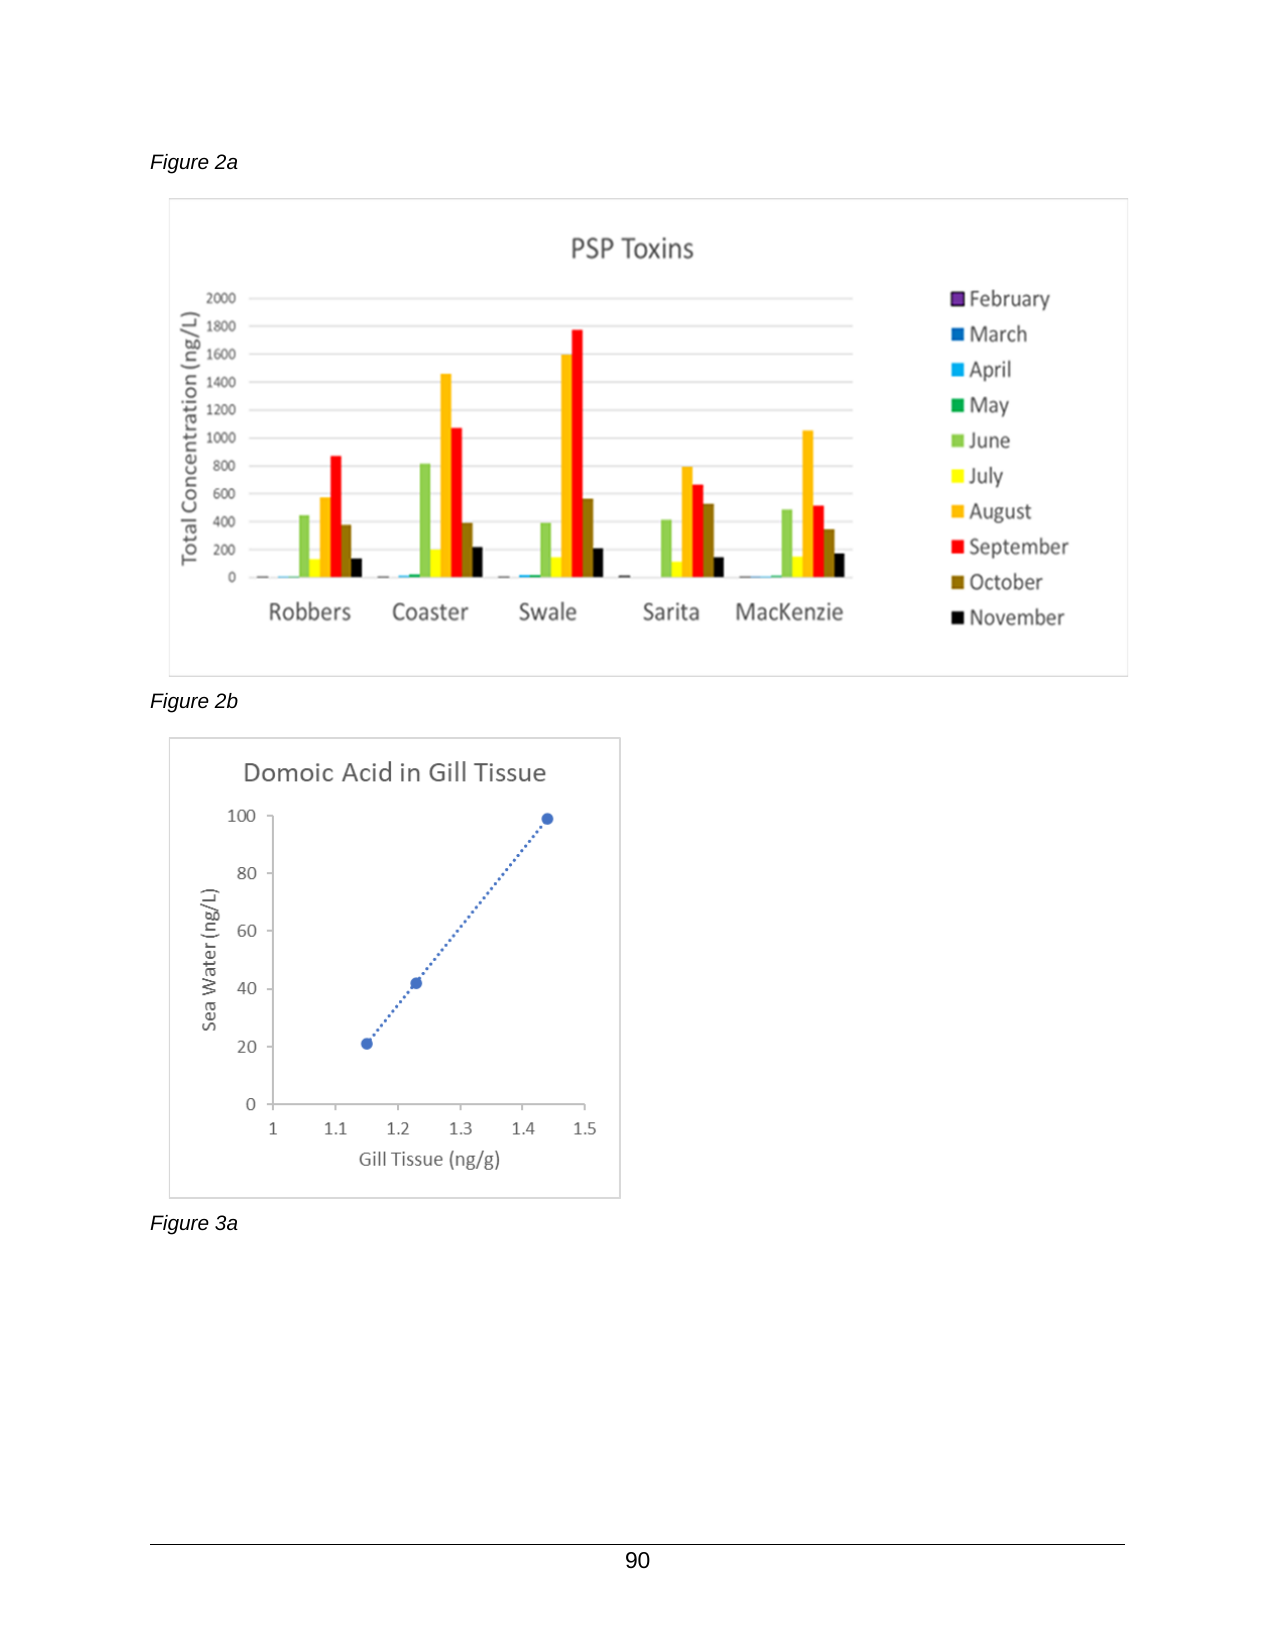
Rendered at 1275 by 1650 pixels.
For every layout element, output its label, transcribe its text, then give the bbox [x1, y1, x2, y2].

picture [168, 198, 1129, 677]
text Figure 2b [150, 689, 1125, 713]
text Figure 2a [150, 150, 1125, 174]
text Figure 3a [150, 1211, 1125, 1235]
picture [168, 737, 621, 1199]
